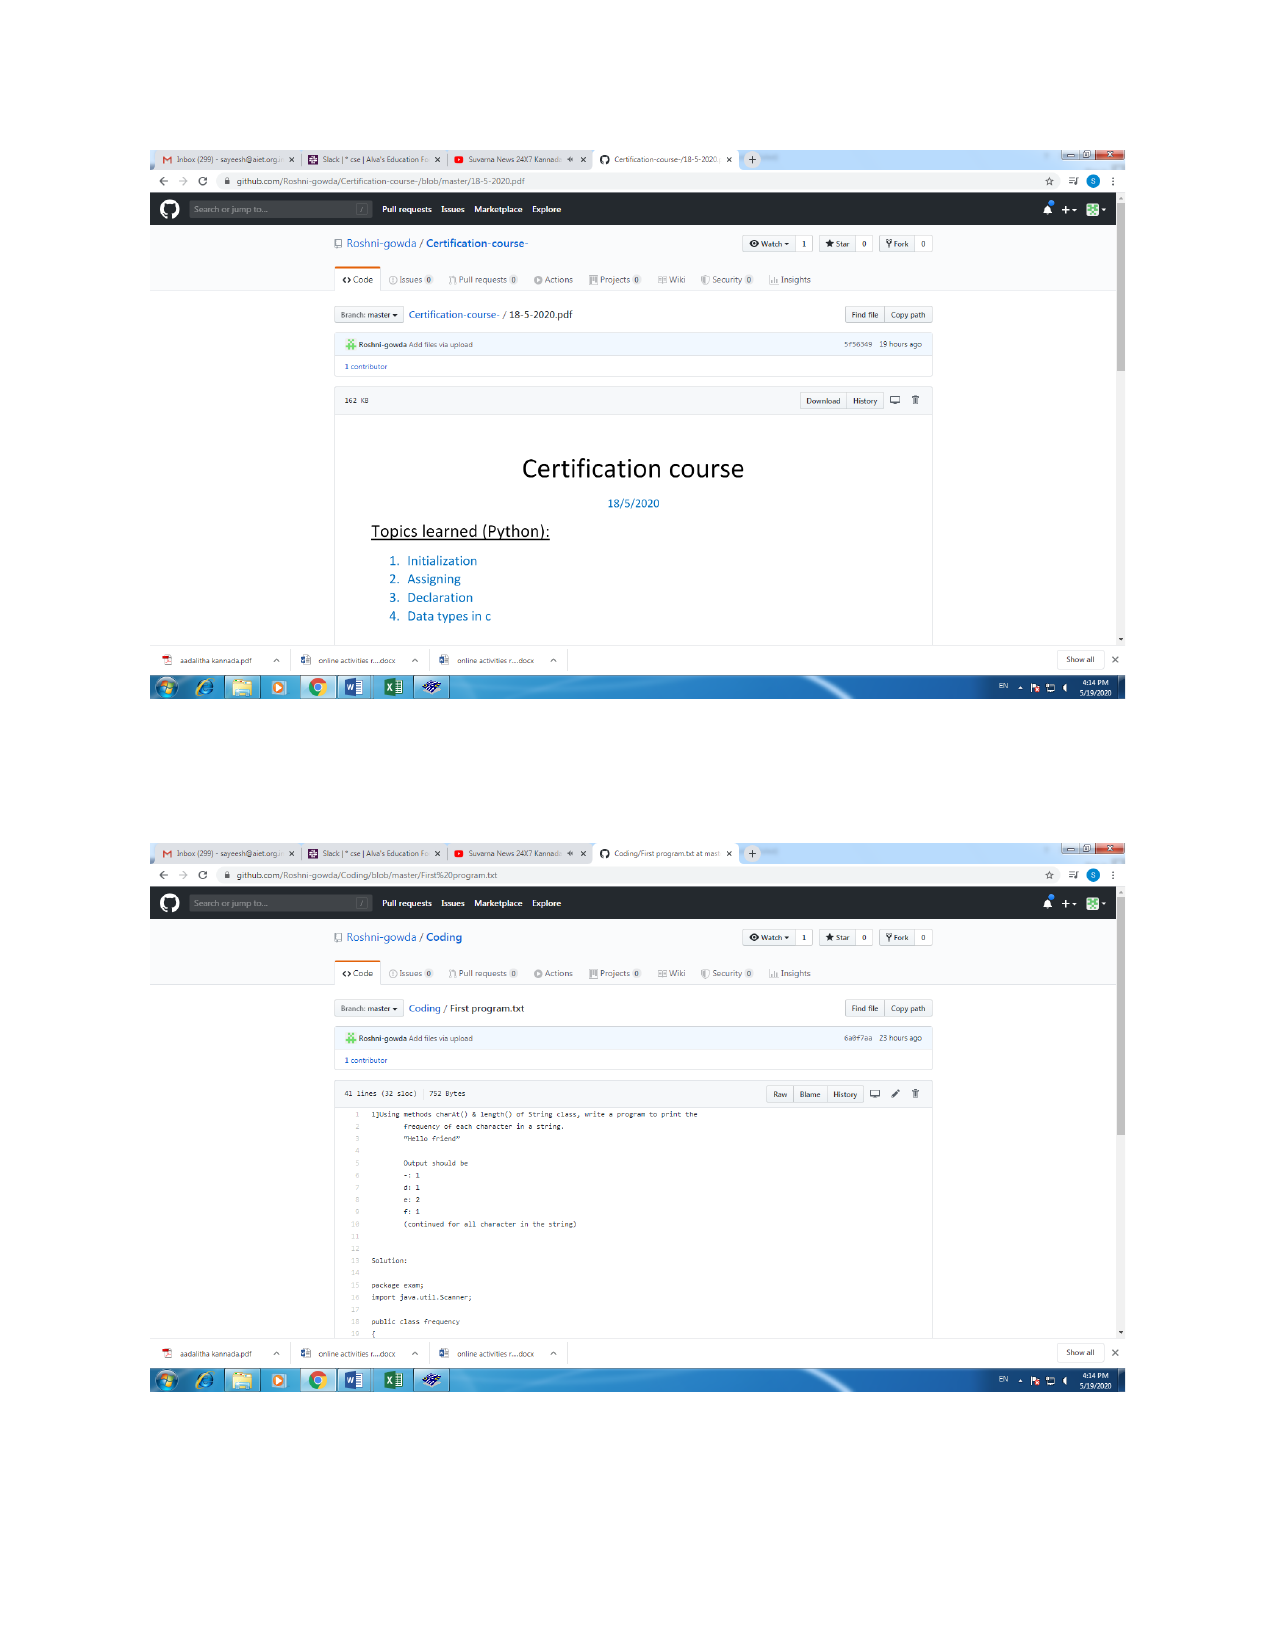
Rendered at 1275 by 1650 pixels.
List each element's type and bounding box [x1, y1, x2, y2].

picture [150, 843, 1125, 1392]
picture [150, 150, 1125, 699]
